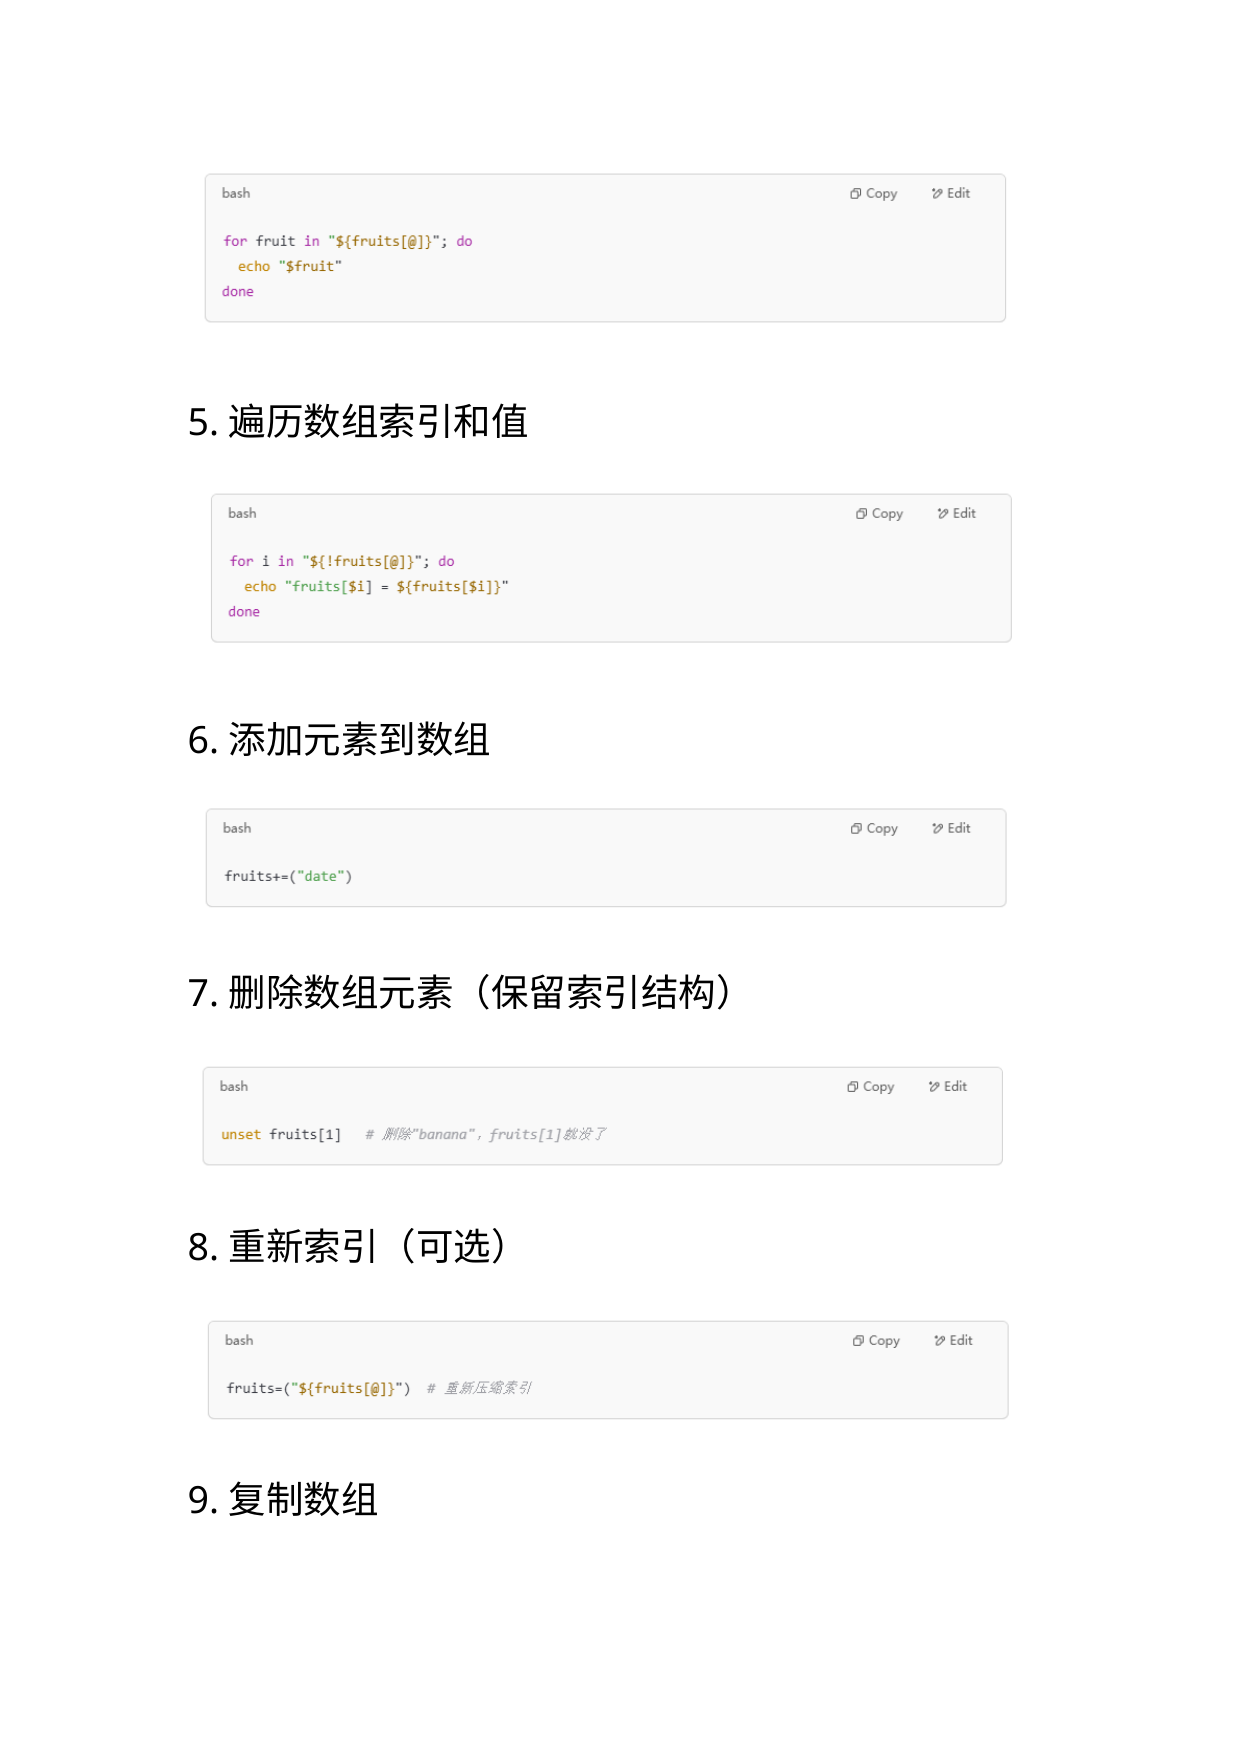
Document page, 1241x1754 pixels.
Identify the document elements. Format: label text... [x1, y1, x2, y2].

subtitle 重新索引（可选） [187, 1211, 1053, 1276]
picture [187, 1305, 1041, 1435]
subtitle 复制数组 [187, 1464, 1053, 1529]
picture [187, 162, 1027, 335]
subtitle 添加元素到数组 [187, 704, 1053, 769]
picture [187, 798, 1041, 924]
picture [187, 480, 1039, 651]
picture [187, 1052, 1053, 1178]
subtitle 删除数组元素（保留索引结构） [187, 958, 1053, 1023]
subtitle 遍历数组索引和值 [187, 386, 1053, 451]
